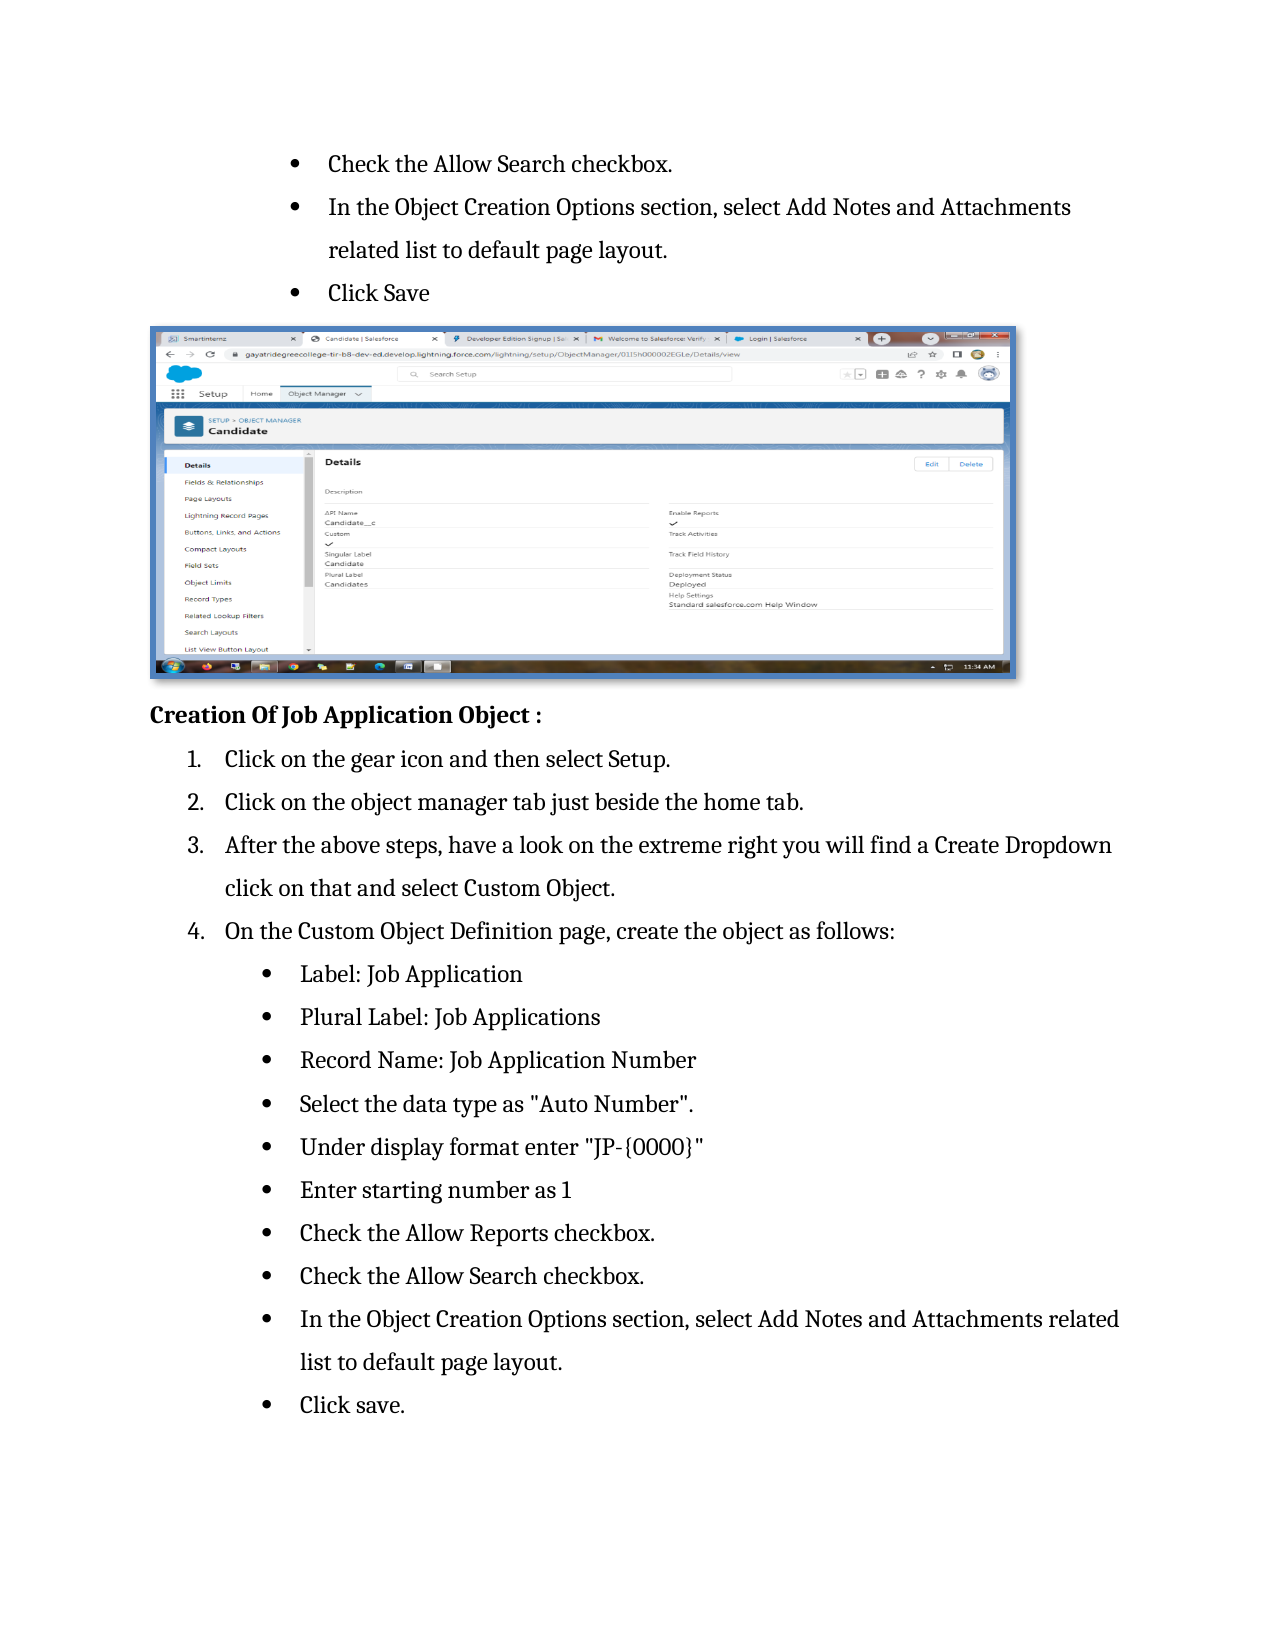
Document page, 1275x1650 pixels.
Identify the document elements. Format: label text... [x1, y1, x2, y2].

list In the Object Creation Options section, select Add Notes and Attachments related list to default page layout. [291, 193, 1125, 265]
list After the above steps, have a look on the extreme right you will find a Create Dropdown click on that and select Custom Object. [187, 831, 1125, 903]
list Click save. [262, 1391, 1125, 1420]
list Click Save [291, 279, 1125, 308]
list Record Name: Job Application Number [262, 1046, 1125, 1075]
list Plural Label: Job Applications [262, 1003, 1125, 1032]
list On the Custom Object Definition page, create the object as follows: [187, 917, 1125, 946]
list Label: Job Application [262, 960, 1125, 989]
list Enter starting number as 1 [262, 1176, 1125, 1204]
list Check the Allow Reports checkbox. [262, 1219, 1125, 1248]
list Click on the object manager tab just beside the home tab. [187, 788, 1125, 816]
list Check the Allow Search checkbox. [262, 1262, 1125, 1291]
list In the Object Creation Options section, select Add Notes and Attachments related list to default page layout. [262, 1305, 1125, 1377]
list Check the Allow Search checkbox. [291, 150, 1125, 179]
text Creation Of Job Application Object : [150, 701, 1125, 730]
picture [156, 332, 1010, 673]
list Click on the gear icon and then select Setup. [187, 744, 1125, 773]
list Select the data type as "Auto Number". [262, 1089, 1125, 1118]
list Under display format enter "JP-{0000}" [262, 1133, 1125, 1161]
